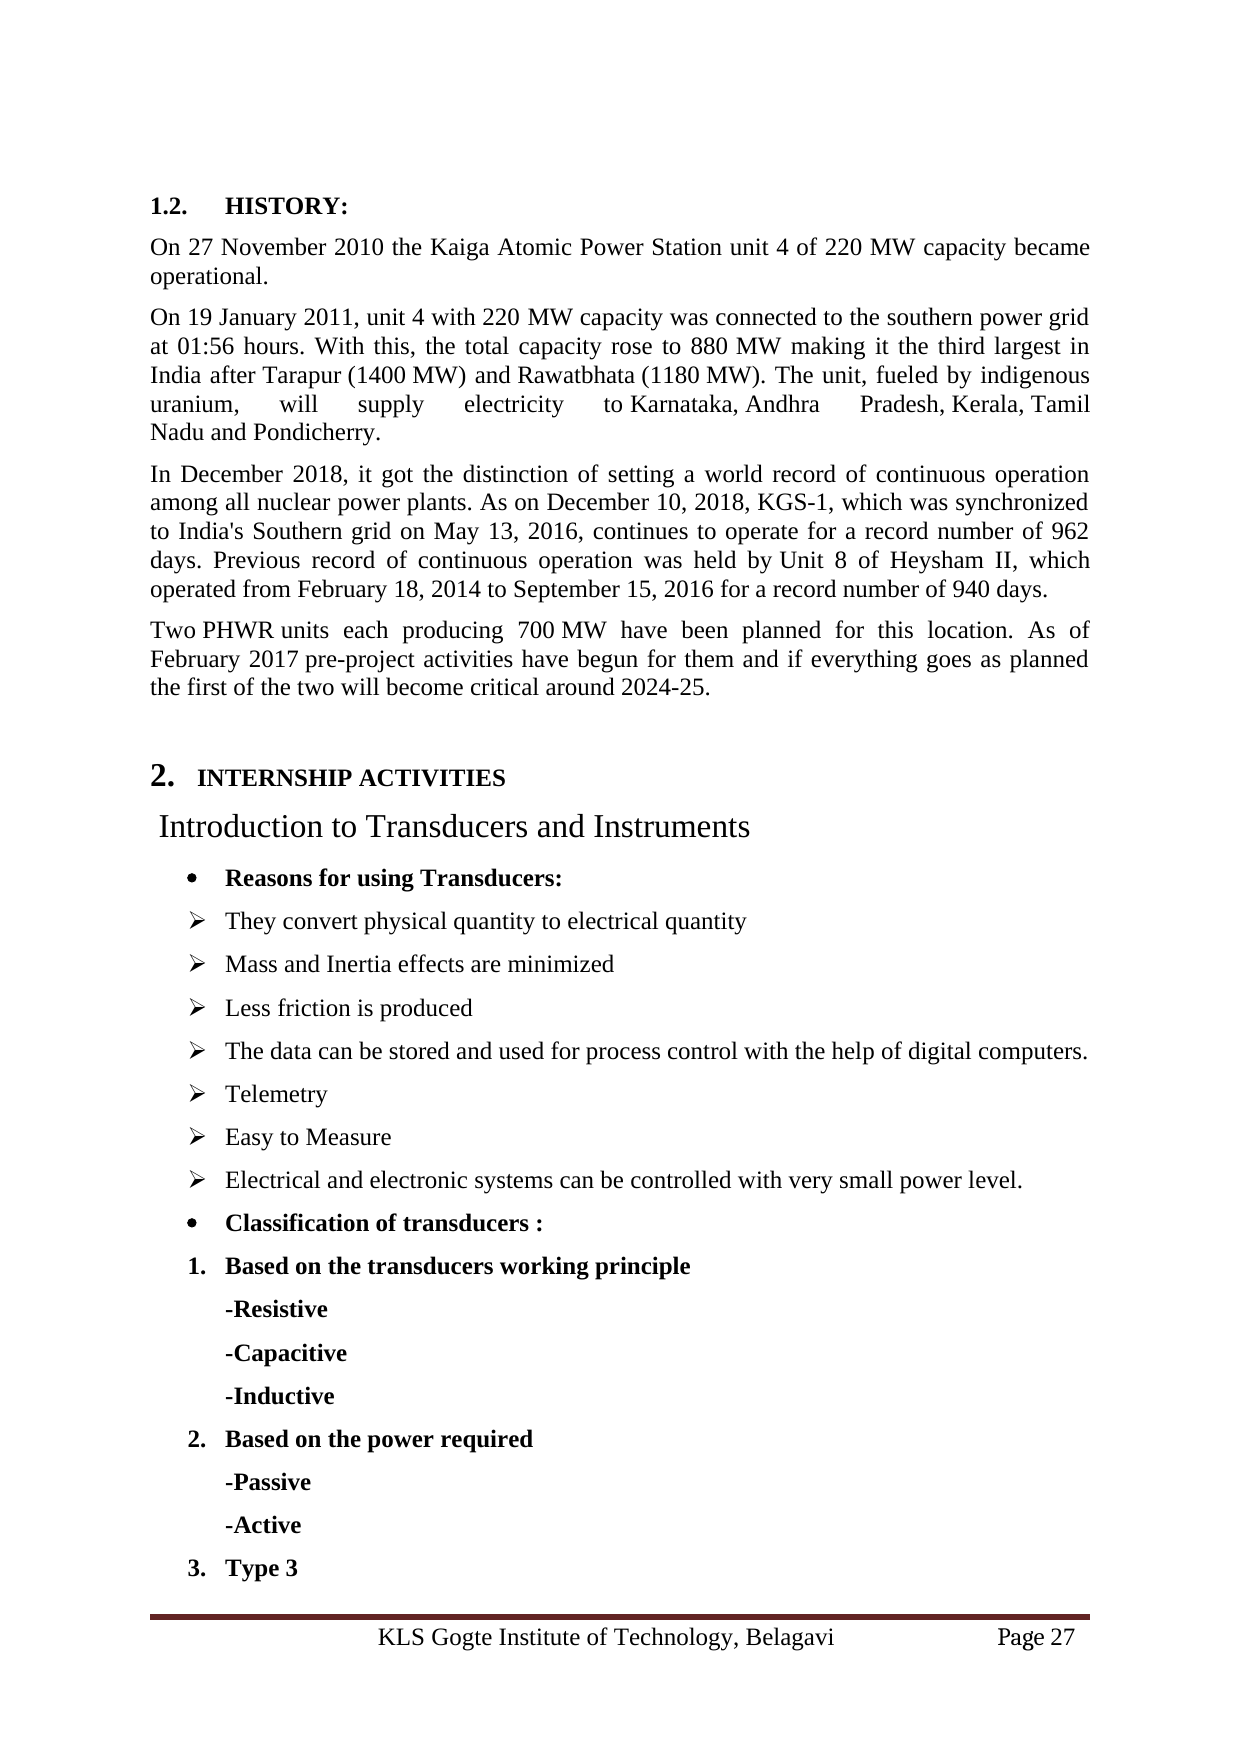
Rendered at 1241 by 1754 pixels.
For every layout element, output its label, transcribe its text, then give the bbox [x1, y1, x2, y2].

text -Capacitive [150, 1338, 1090, 1366]
list Based on the power required [187, 1424, 1090, 1453]
text Two PHWR units each producing 700 MW have been planned for this location. As of February 2017 pre-project activities have begun for them and if everything goes as planned the first of the two will become critical around 2024-25. [150, 615, 1090, 701]
text On 27 November 2010 the Kaiga Atomic Power Station unit 4 of 220 MW capacity became operational. [150, 232, 1090, 290]
list -Active [225, 1510, 1090, 1539]
list Based on the transducers working principle [187, 1251, 1090, 1280]
list The data can be stored and used for process control with the help of digital computers. [187, 1036, 1090, 1064]
list Telemetry [187, 1079, 1090, 1108]
text In December 2018, it got the distinction of setting a world record of continuous operation among all nuclear power plants. As on December 10, 2018, KGS-1, which was synchronized to India's Southern grid on May 13, 2016, continues to operate for a record number of 962 days. Previous record of continuous operation was held by Unit 8 of Heysham II, which operated from February 18, 2014 to September 15, 2016 for a record number of 940 days. [150, 459, 1090, 602]
list INTERNSHIP ACTIVITIES [150, 755, 1090, 793]
list -Passive [225, 1467, 1090, 1496]
list Classification of transducers : [187, 1208, 1090, 1237]
list Less friction is produced [187, 993, 1090, 1021]
list They convert physical quantity to electrical quantity [187, 906, 1090, 935]
text -Resistive [225, 1294, 1090, 1323]
text Introduction to Transducers and Instruments [150, 806, 1090, 844]
text On 19 January 2011, unit 4 with 220 MW capacity was connected to the southern power grid at 01:56 hours. With this, the total capacity rose to 880 MW making it the third largest in India after Tarapur (1400 MW) and Rawatbhata (1180 MW). The unit, fueled by indigenous uranium, will supply electricity to Karnataka, Andhra Pradesh, Kerala, Tamil Nadu and Pondicherry. [150, 302, 1090, 446]
list HISTORY: [150, 191, 1090, 220]
text -Inductive [150, 1381, 1090, 1409]
list Reasons for using Transducers: [187, 863, 1090, 892]
list Mass and Inertia effects are minimized [187, 949, 1090, 978]
list Easy to Measure [187, 1122, 1090, 1151]
list Electrical and electronic systems can be controlled with very small power level. [187, 1165, 1090, 1194]
list Type 3 [187, 1553, 1090, 1582]
